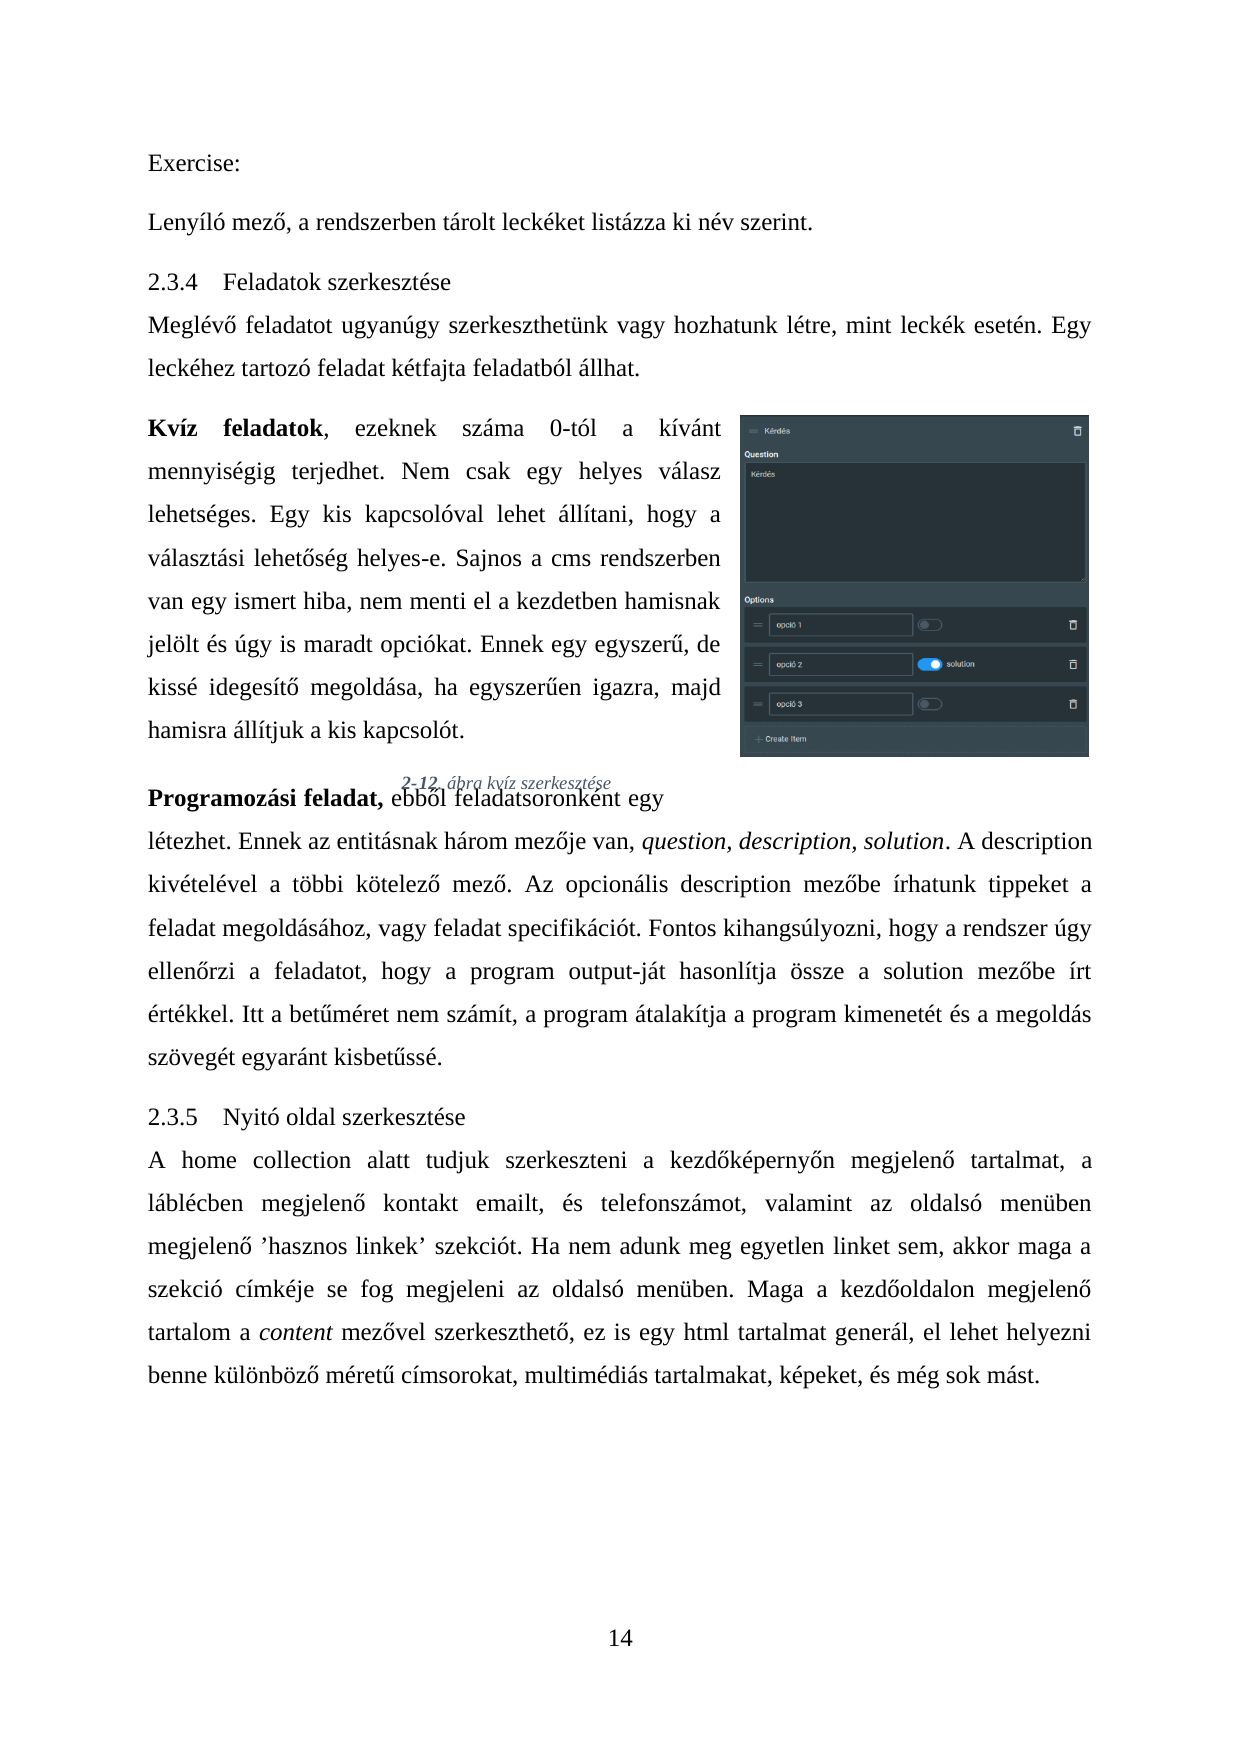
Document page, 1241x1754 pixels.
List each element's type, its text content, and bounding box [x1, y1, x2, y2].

subtitle Nyitó oldal szerkesztése [148, 1102, 1093, 1131]
text Meglévő feladatot ugyanúgy szerkeszthetünk vagy hozhatunk létre, mint leckék esetén. Egy leckéhez tartozó feladat kétfajta feladatból állhat. [148, 310, 1093, 382]
text Lenyíló mező, a rendszerben tárolt leckéket listázza ki név szerint. [148, 207, 1093, 236]
text Programozási feladat, ebből feladatsoronként egy létezhet. Ennek az entitásnak három mezője van, question, description, solution. A description kivételével a többi kötelező mező. Az opcionális description mezőbe írhatunk tippeket a feladat megoldásához, vagy feladat specifikációt. Fontos kihangsúlyozni, hogy a rendszer úgy ellenőrzi a feladatot, hogy a program output-ját hasonlítja össze a solution mezőbe írt értékkel. Itt a betűméret nem számít, a program átalakítja a program kimenetét és a megoldás szövegét egyaránt kisbetűssé. [148, 783, 1093, 1071]
text Exercise: [148, 148, 1093, 176]
text A home collection alatt tudjuk szerkeszteni a kezdőképernyőn megjelenő tartalmat, a láblécben megjelenő kontakt emailt, és telefonszámot, valamint az oldalsó menüben megjelenő ’hasznos linkek’ szekciót. Ha nem adunk meg egyetlen linket sem, akkor maga a szekció címkéje se fog megjeleni az oldalsó menüben. Maga a kezdőoldalon megjelenő tartalom a content mezővel szerkeszthető, ez is egy html tartalmat generál, el lehet helyezni benne különböző méretű címsorokat, multimédiás tartalmakat, képeket, és még sok mást. [148, 1145, 1093, 1389]
picture [738, 415, 1089, 756]
subtitle Feladatok szerkesztése [148, 267, 1093, 296]
